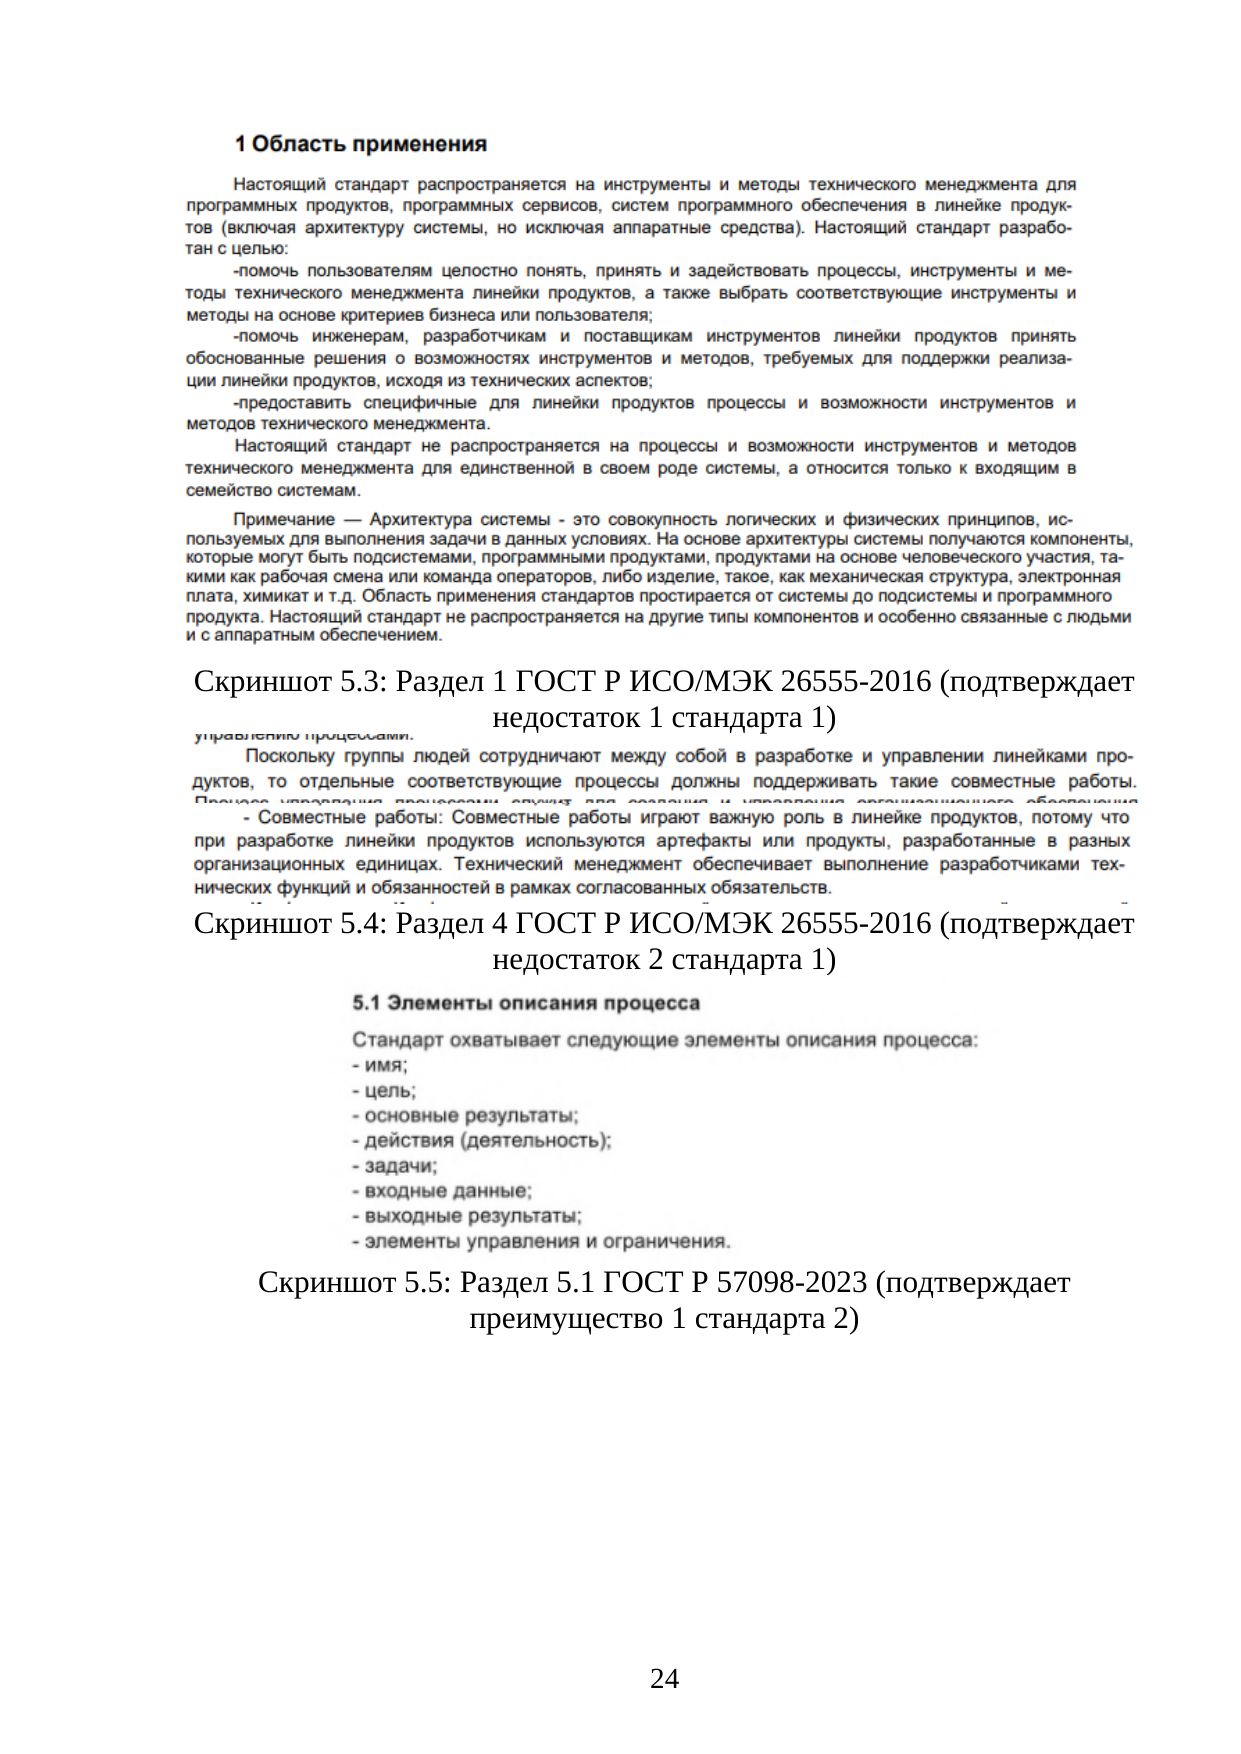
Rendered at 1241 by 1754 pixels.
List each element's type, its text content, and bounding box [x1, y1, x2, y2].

picture [177, 734, 1152, 904]
picture [316, 975, 1013, 1264]
text Скриншот 5.4: Раздел 4 ГОСТ Р ИСО/МЭК 26555-2016 (подтверждает недостаток 2 стандарта 1) [177, 904, 1152, 976]
picture [177, 118, 1152, 663]
text Скриншот 5.3: Раздел 1 ГОСТ Р ИСО/МЭК 26555-2016 (подтверждает недостаток 1 стандарта 1) [177, 663, 1152, 734]
text Скриншот 5.5: Раздел 5.1 ГОСТ Р 57098-2023 (подтверждает преимущество 1 стандарта 2) [177, 1263, 1152, 1335]
